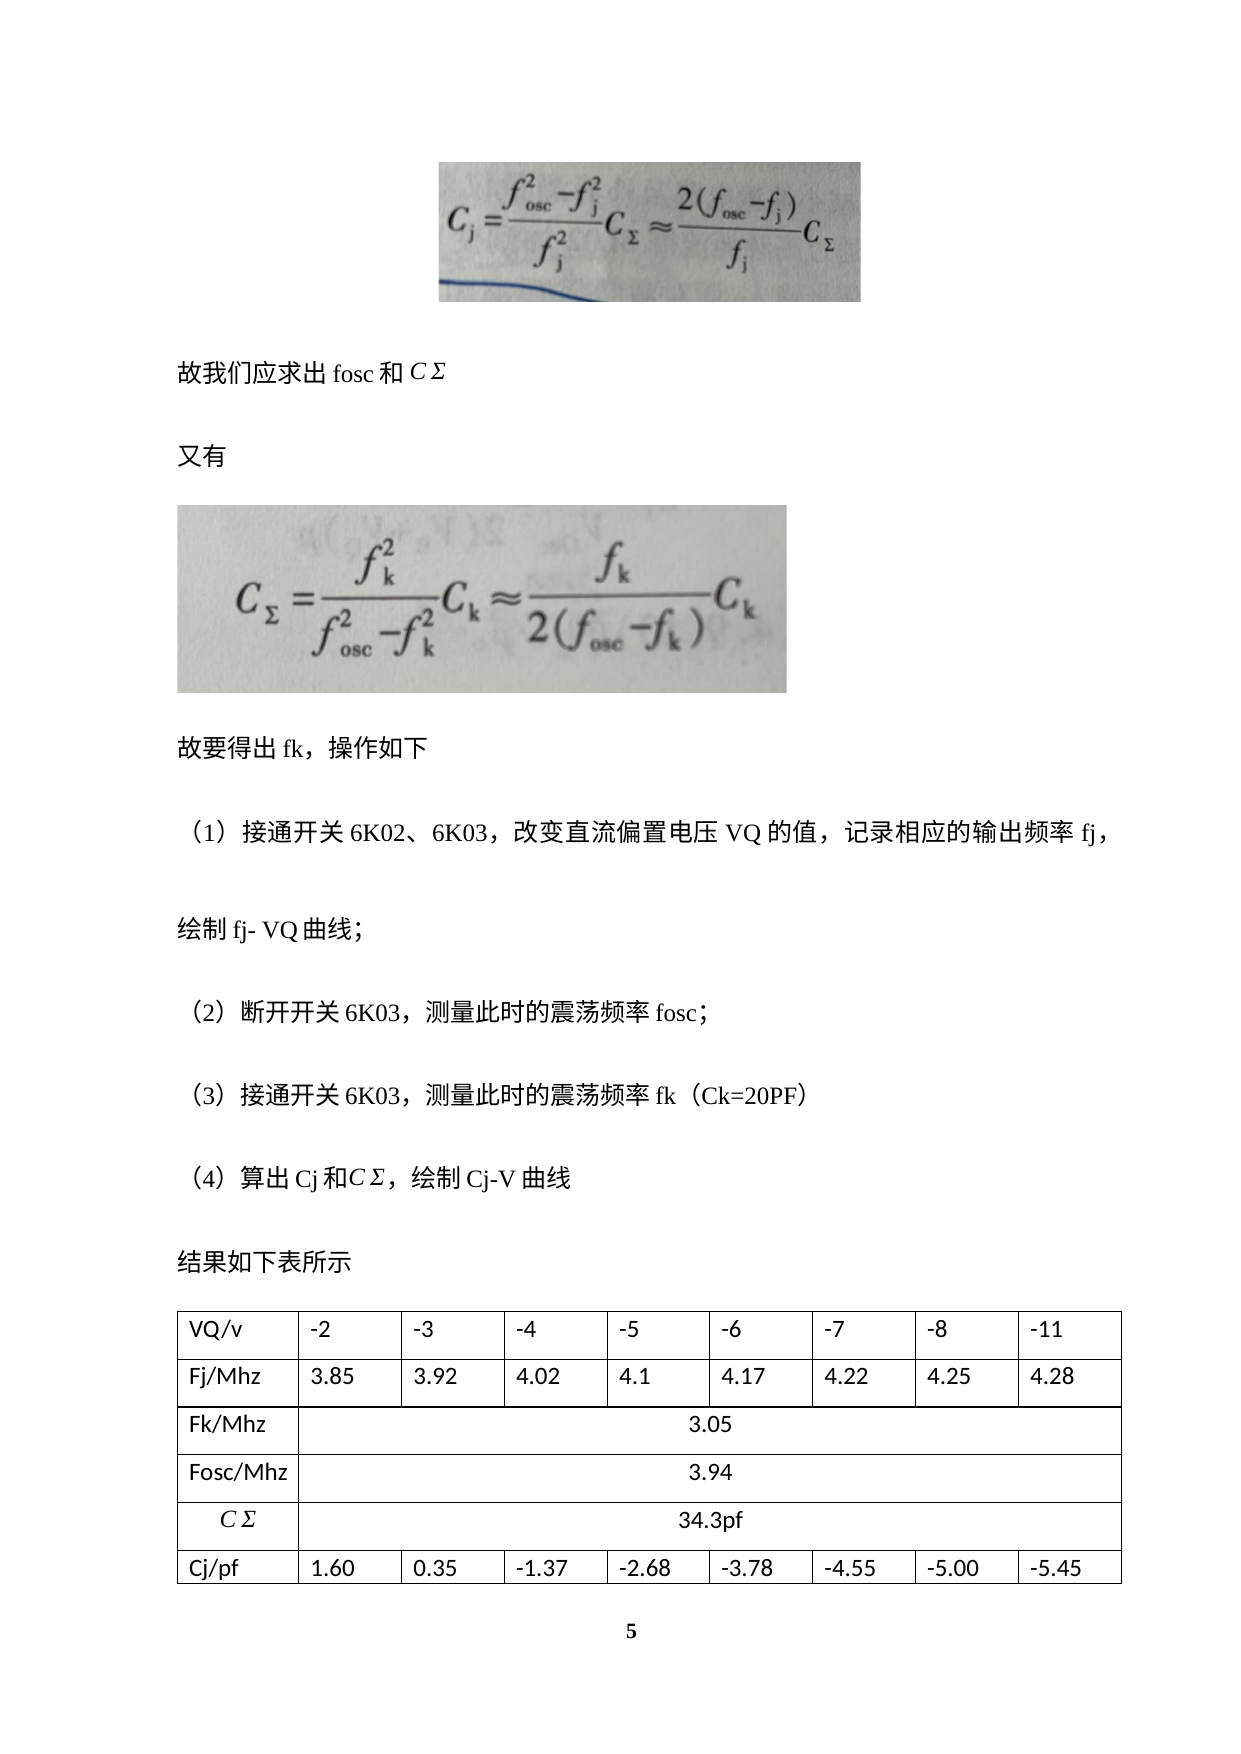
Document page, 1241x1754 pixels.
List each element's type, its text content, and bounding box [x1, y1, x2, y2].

table_header -11 [1019, 1312, 1121, 1358]
table_cell [178, 1503, 298, 1550]
table_header -6 [710, 1312, 812, 1358]
table_header -2 [299, 1312, 401, 1358]
text 故要得出fk，操作如下 [177, 714, 1122, 779]
table_cell Fk/Mhz [178, 1408, 298, 1454]
text （4）算出Cj和，绘制Cj-V曲线 [177, 1144, 1122, 1209]
table_cell -5.00 [916, 1551, 1018, 1583]
table_cell 1.60 [299, 1551, 401, 1583]
table_cell 34.3pf [299, 1503, 1121, 1550]
table_cell 4.25 [916, 1360, 1018, 1406]
text （3）接通开关6K03，测量此时的震荡频率fk（Ck=20PF） [177, 1061, 1122, 1126]
table_header -5 [608, 1312, 709, 1358]
table_header -7 [813, 1312, 915, 1358]
table_cell 4.22 [813, 1360, 915, 1406]
text （1）接通开关6K02、6K03，改变直流偏置电压VQ的值，记录相应的输出频率fj，绘制fj- VQ曲线； [177, 798, 1122, 960]
table_cell Fj/Mhz [178, 1360, 298, 1406]
table_cell 3.05 [299, 1408, 1121, 1454]
picture [177, 505, 787, 693]
table_cell -1.37 [505, 1551, 607, 1583]
text 结果如下表所示 [177, 1228, 1122, 1293]
picture [438, 162, 861, 302]
table_header -8 [916, 1312, 1018, 1358]
table_cell -2.68 [608, 1551, 709, 1583]
table_cell Fosc/Mhz [178, 1455, 298, 1502]
table_cell 3.85 [299, 1360, 401, 1406]
table_cell 0.35 [402, 1551, 504, 1583]
table_cell 3.92 [402, 1360, 504, 1406]
table_header -3 [402, 1312, 504, 1358]
table_cell -4.55 [813, 1551, 915, 1583]
table_header VQ/v [178, 1312, 298, 1358]
table_cell Cj/pf [178, 1551, 298, 1583]
table_cell 3.94 [299, 1455, 1121, 1502]
table_header -4 [505, 1312, 607, 1358]
table_cell -5.45 [1019, 1551, 1121, 1583]
text （2）断开开关6K03，测量此时的震荡频率fosc； [177, 978, 1122, 1043]
text 故我们应求出fosc和 [177, 339, 1122, 404]
table_cell 4.02 [505, 1360, 607, 1406]
table_cell 4.1 [608, 1360, 709, 1406]
table_cell -3.78 [710, 1551, 812, 1583]
table_cell 4.17 [710, 1360, 812, 1406]
text 又有 [177, 422, 1122, 487]
table_cell 4.28 [1019, 1360, 1121, 1406]
